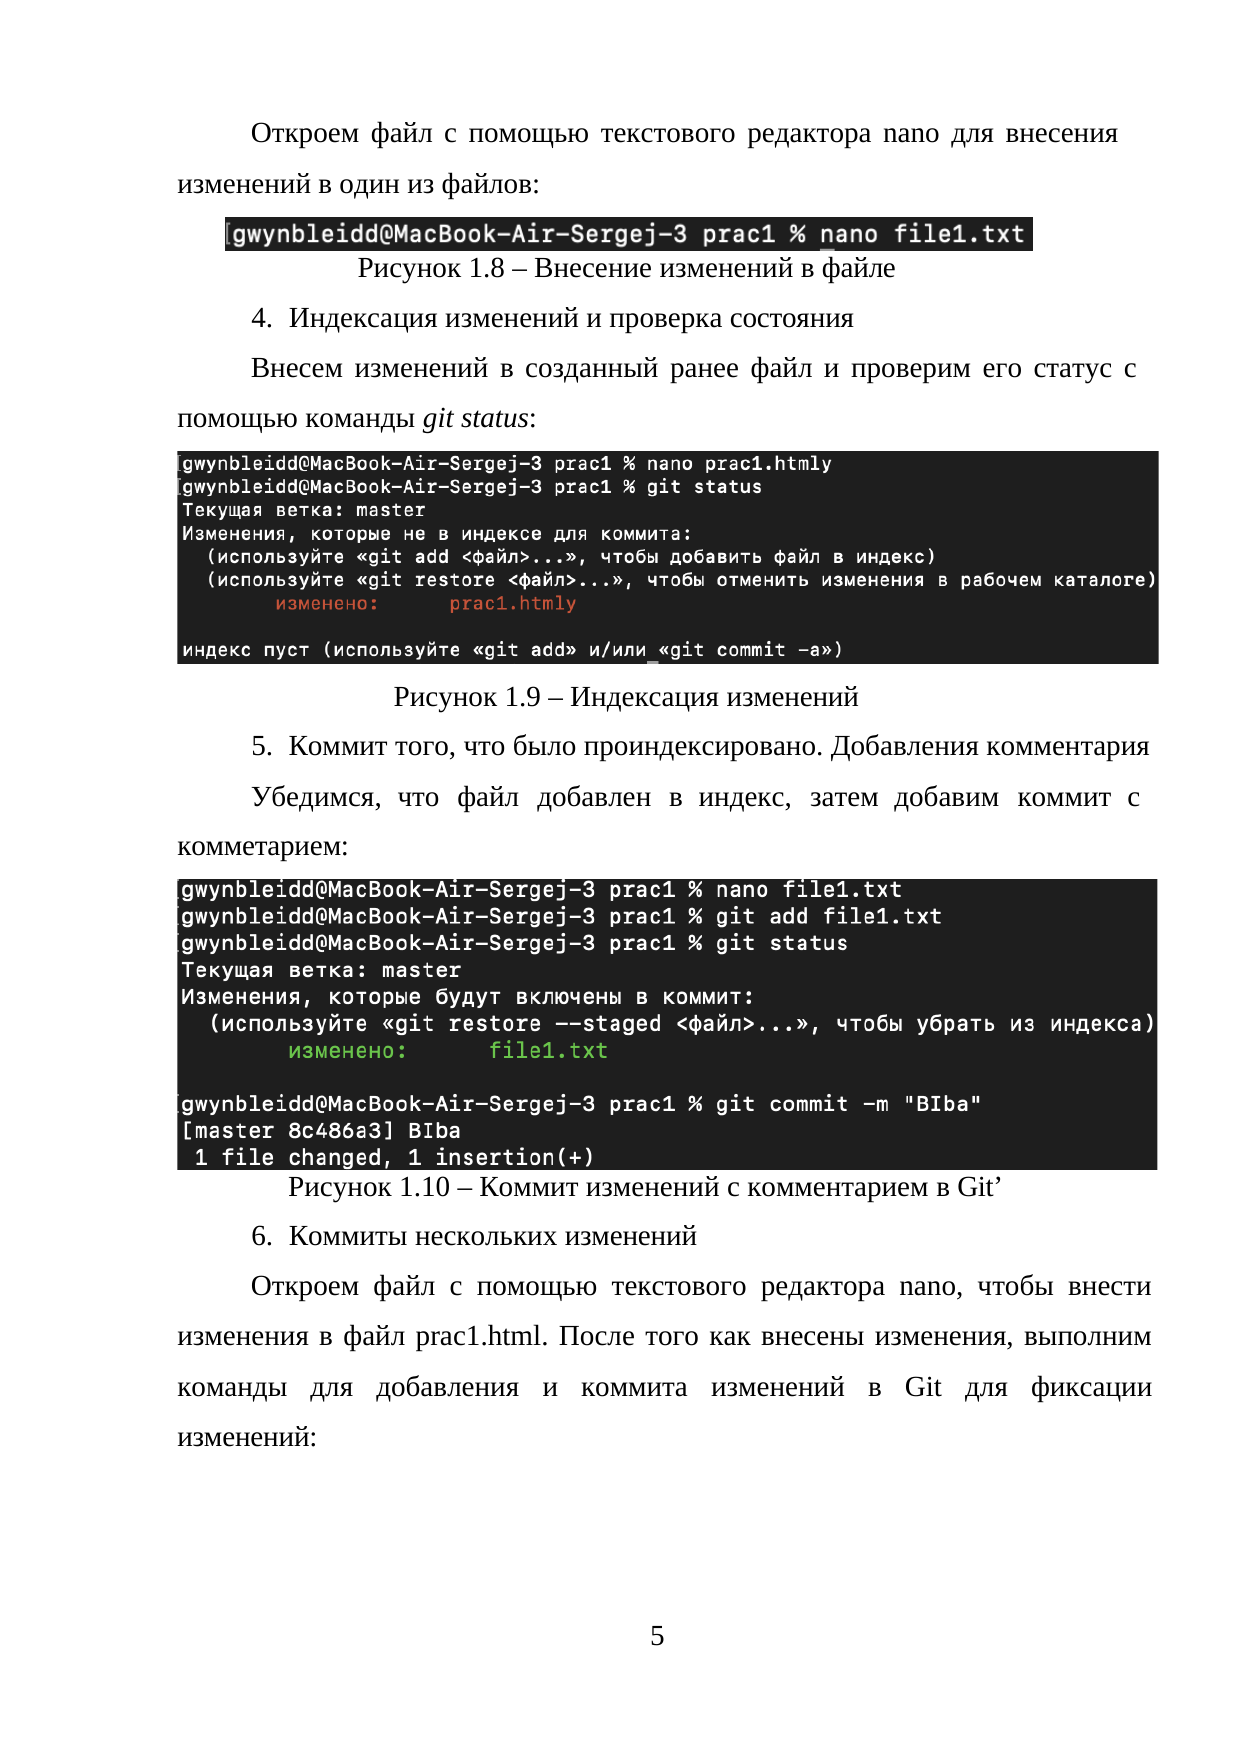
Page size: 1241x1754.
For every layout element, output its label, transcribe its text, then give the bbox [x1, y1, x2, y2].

picture [225, 217, 1033, 251]
picture [177, 451, 393, 664]
text Внесем изменений в созданный ранее файл и проверим его статус с помощью команды git status: [177, 350, 1181, 433]
text Рисунок 1.8 – Внесение изменений в файле [357, 251, 1181, 284]
list Коммит того, что было проиндексировано. Добавления комментария Убедимся, что файл добавлен в индекс, затем добавим коммит с [251, 728, 1152, 812]
list Коммиты нескольких изменений [251, 1218, 1181, 1251]
text Рисунок 1.9 – Индексация изменений [393, 449, 1181, 713]
text Откроем файл с помощью текстового редактора nano, чтобы внести изменения в файл prac1.html. После того как внесены изменения, выполним команды для добавления и коммита изменений в Git для фиксации изменений: [177, 1268, 1152, 1453]
text комметарием: [177, 829, 1181, 862]
text Откроем файл с помощью текстового редактора nano для внесения изменений в один из файлов: [177, 115, 1181, 199]
text Рисунок 1.10 – Коммит изменений с комментарием в Git’ [110, 877, 1181, 1203]
list Индексация изменений и проверка состояния [251, 300, 1181, 333]
